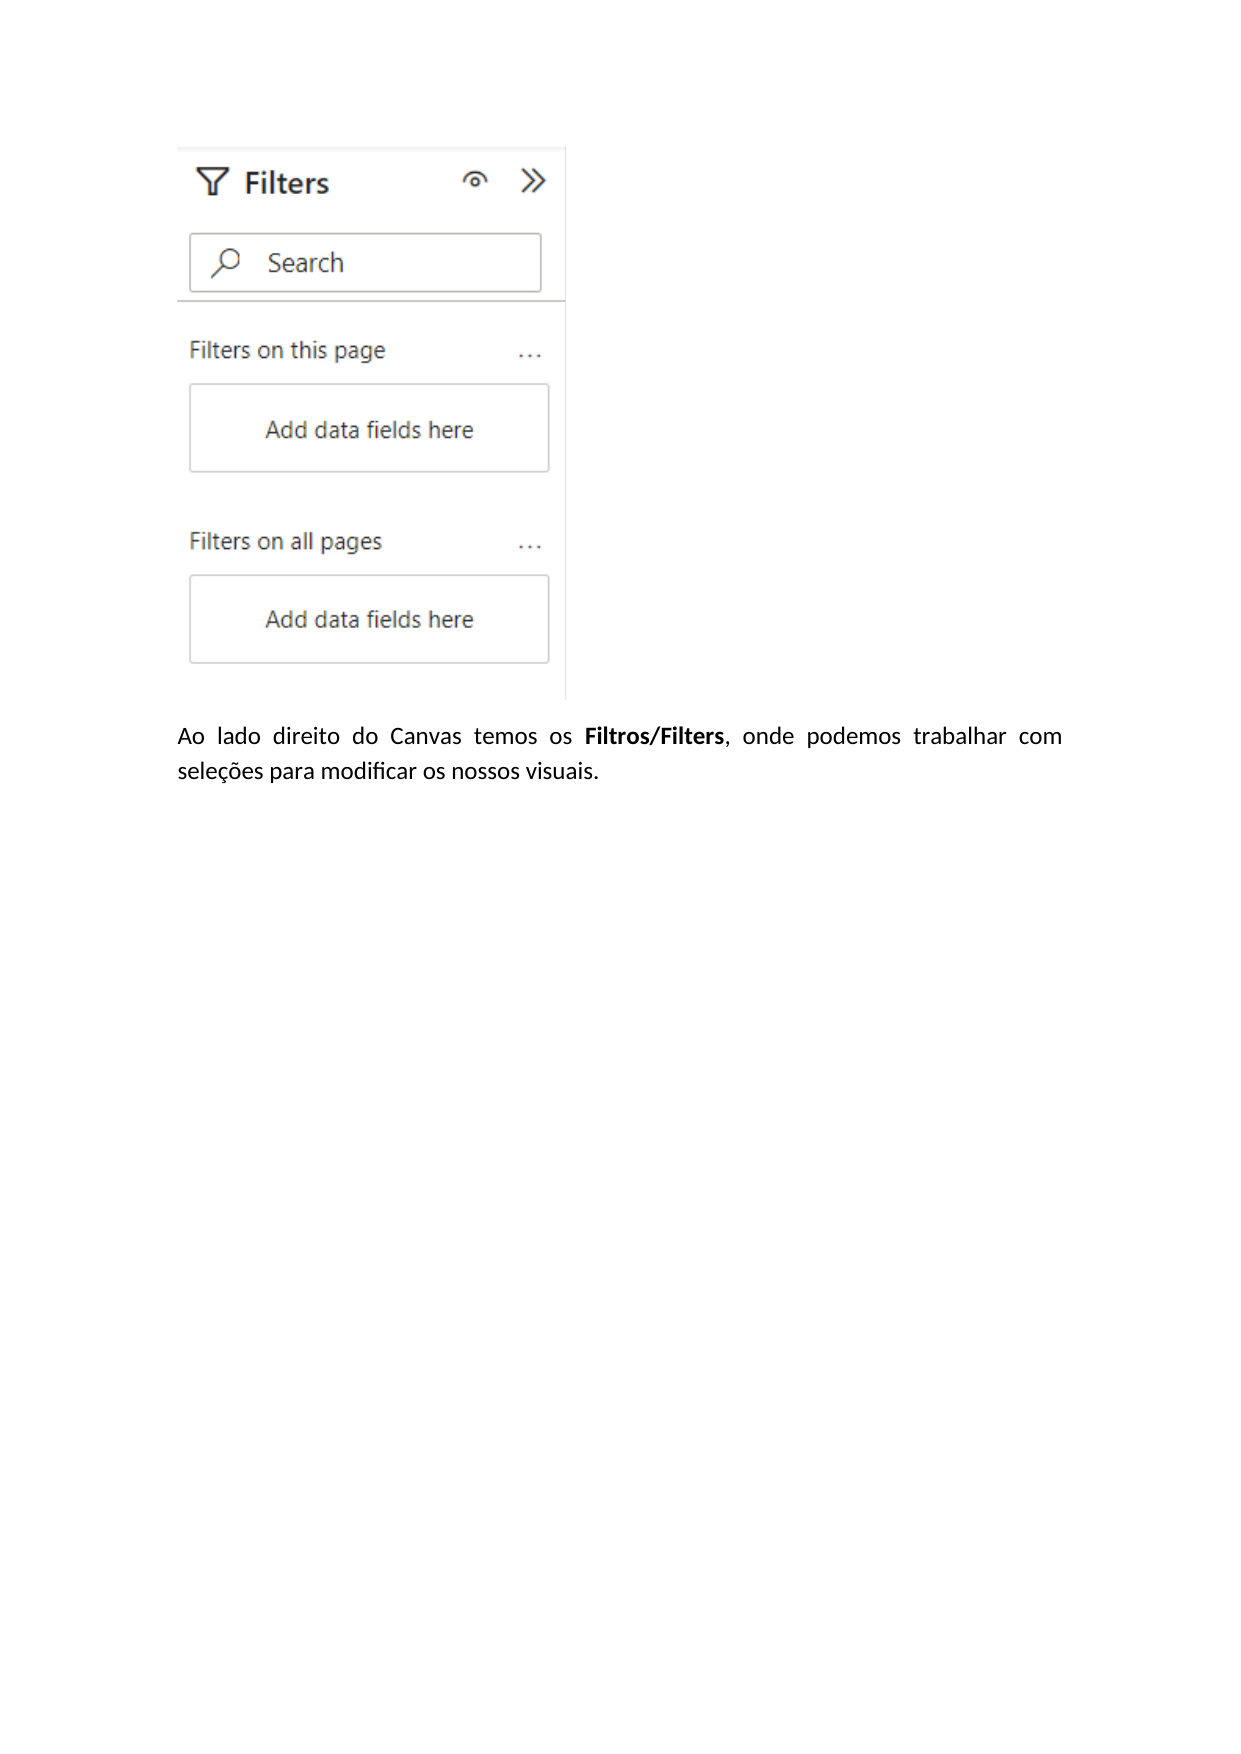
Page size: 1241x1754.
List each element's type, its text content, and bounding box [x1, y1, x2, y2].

text Ao lado direito do Canvas temos os Filtros/Filters, onde podemos trabalhar com seleções para modificar os nossos visuais. [177, 720, 1063, 786]
picture [177, 147, 567, 700]
